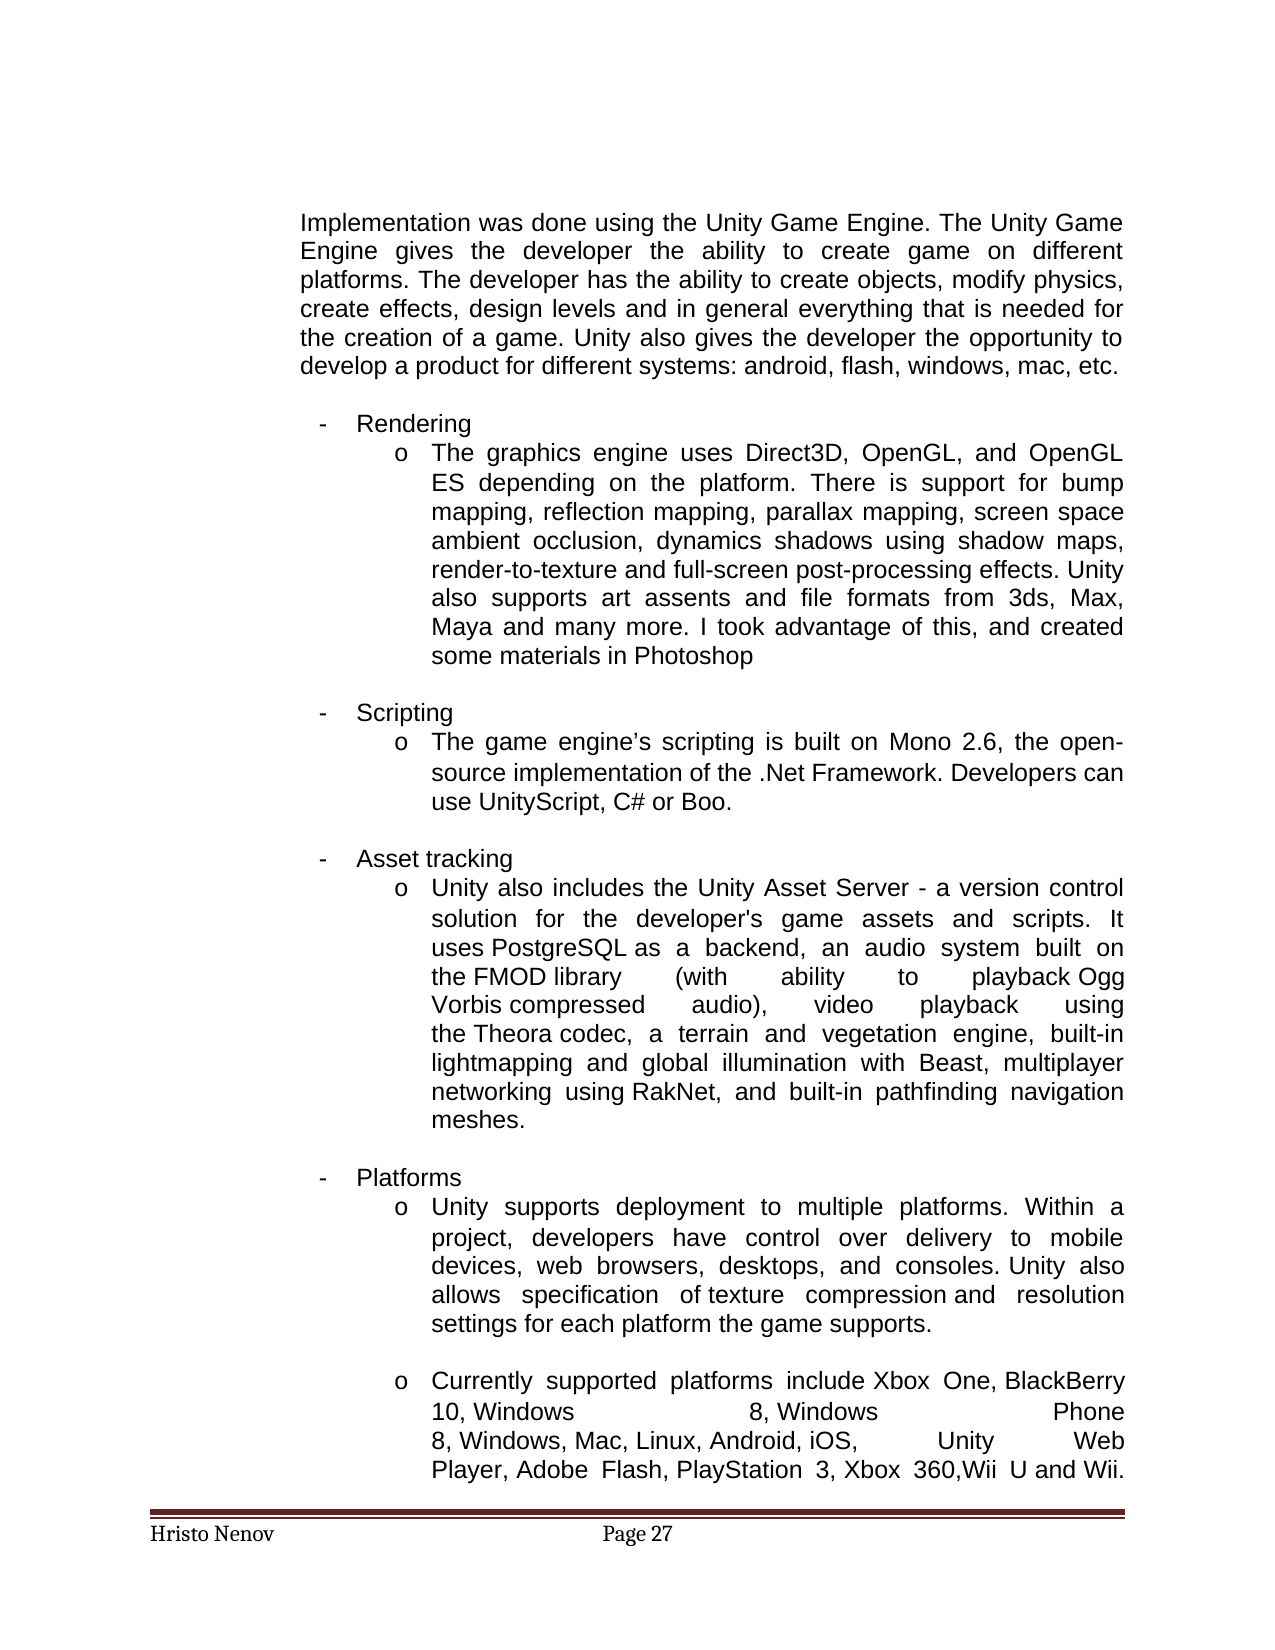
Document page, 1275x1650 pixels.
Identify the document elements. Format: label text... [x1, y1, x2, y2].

list Platforms [319, 1163, 1125, 1192]
list Asset tracking [319, 844, 1125, 873]
list Rendering [319, 409, 1125, 437]
list The game engine’s scripting is built on Mono 2.6, the open-source implementation of the .Net Framework. Developers can use UnityScript, C# or Boo. [394, 727, 1125, 816]
list Scripting [319, 698, 1125, 727]
list Unity also includes the Unity Asset Server - a version control solution for the developer's game assets and scripts. It uses PostgreSQL as a backend, an audio system built on the FMOD library (with ability to playback Ogg Vorbis compressed audio), video playback using the Theora codec, a terrain and vegetation engine, built-in lightmapping and global illumination with Beast, multiplayer networking using RakNet, and built-in pathfinding navigation meshes. [394, 873, 1125, 1134]
list Unity supports deployment to multiple platforms. Within a project, developers have control over delivery to mobile devices, web browsers, desktops, and consoles. Unity also allows specification of texture compression and resolution settings for each platform the game supports. [394, 1192, 1125, 1337]
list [394, 1366, 1125, 1483]
list Implementation was done using the Unity Game Engine. The Unity Game Engine gives the developer the ability to create game on different platforms. The developer has the ability to create objects, modify physics, create effects, design levels and in general everything that is needed for the creation of a game. Unity also gives the developer the opportunity to develop a product for different systems: android, flash, windows, mac, etc. [300, 207, 1125, 380]
list The graphics engine uses Direct3D, OpenGL, and OpenGL ES depending on the platform. There is support for bump mapping, reflection mapping, parallax mapping, screen space ambient occlusion, dynamics shadows using shadow maps, render-to-texture and full-screen post-processing effects. Unity also supports art assents and file formats from 3ds, Max, Maya and many more. I took advantage of this, and created some materials in Photoshop [394, 437, 1125, 670]
